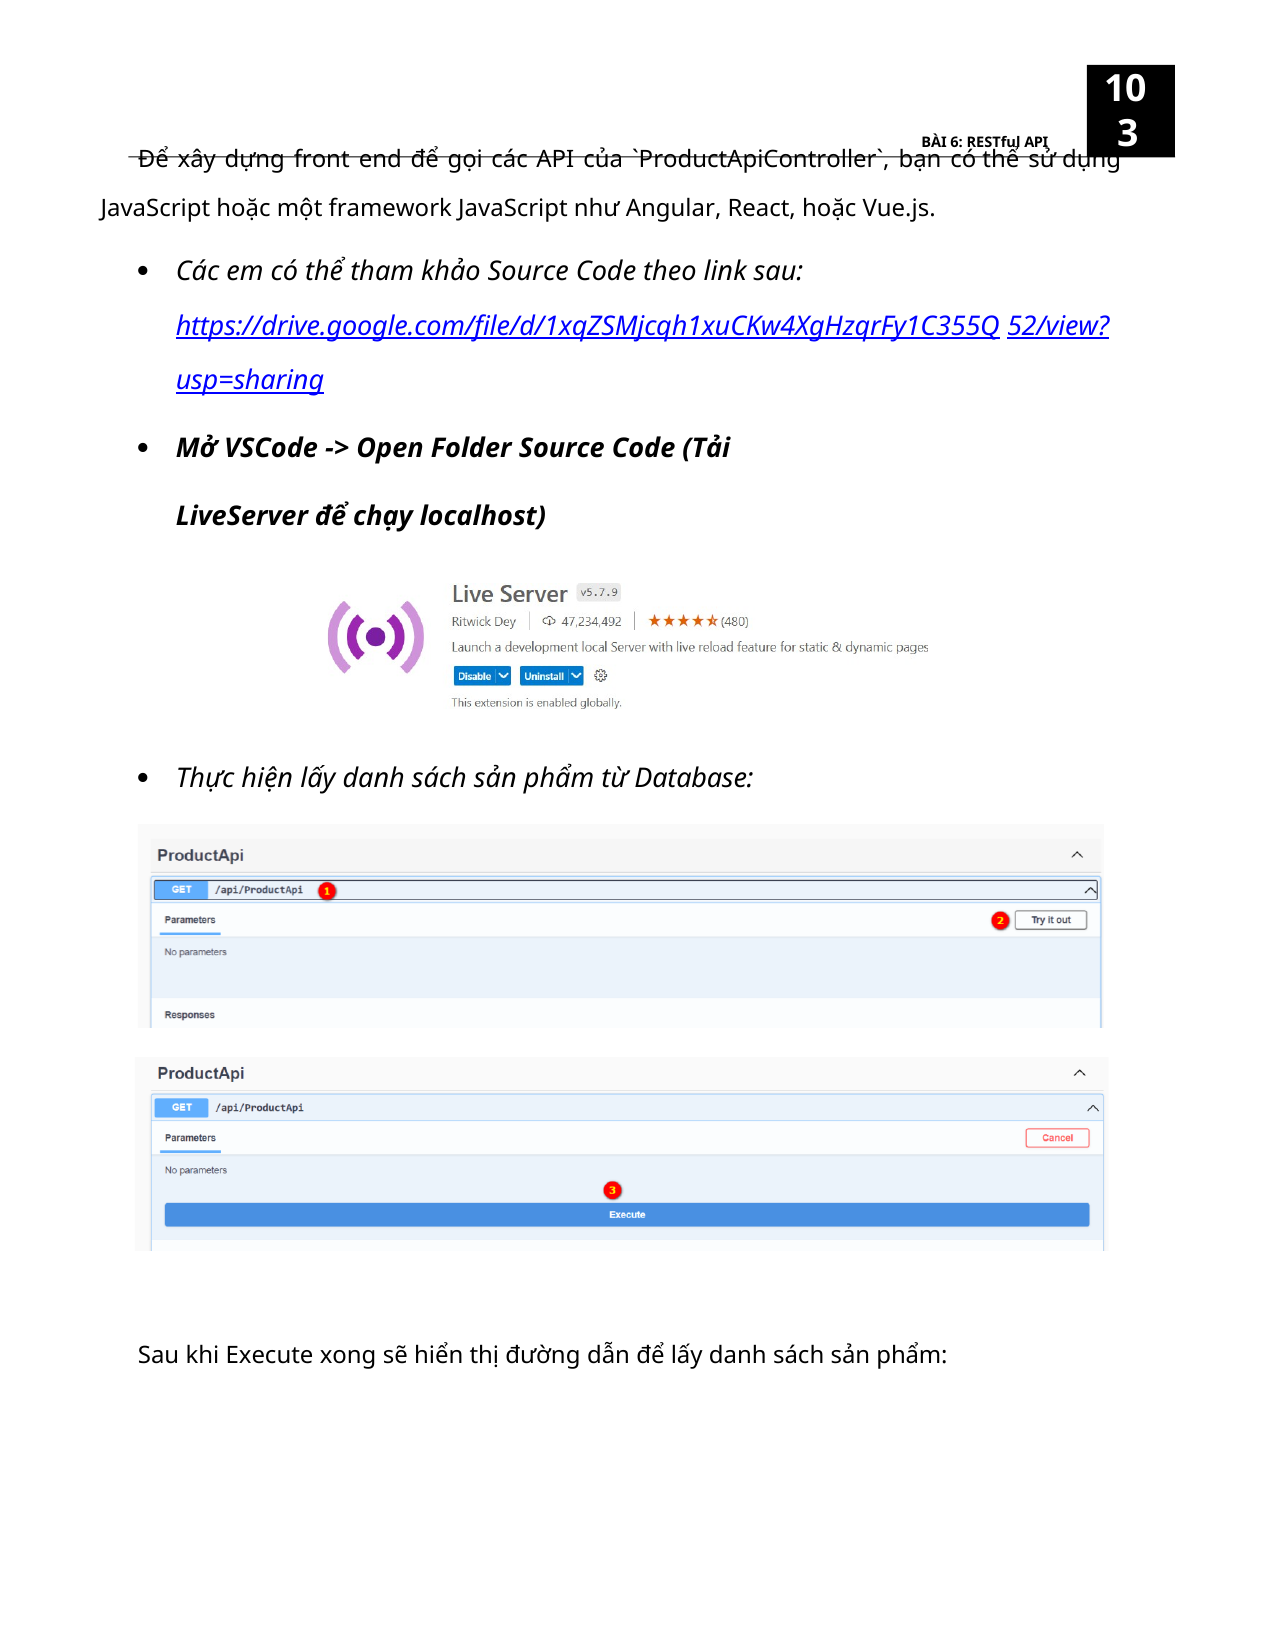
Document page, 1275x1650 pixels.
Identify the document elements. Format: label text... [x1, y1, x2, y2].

text Để xây dựng front end để gọi các API của `ProductApiController`, bạn có thể sử dụng JavaScript hoặc một framework JavaScript như Angular, React, hoặc Vue.js. [100, 141, 1146, 223]
picture [137, 824, 1104, 1028]
text Sau khi Execute xong sẽ hiển thị đường dẫn để lấy danh sách sản phẩm: [138, 1338, 1216, 1371]
subtitle Mở VSCode -> Open Folder Source Code (Tải LiveServer để chạy localhost) [138, 428, 781, 533]
list Thực hiện lấy danh sách sản phẩm từ Database: [138, 758, 1216, 795]
list Các em có thể tham khảo Source Code theo link sau: https://drive.google.com/file/d/1xqZSMjcqh1xuCKw4XgHzqrFy1C355Q 52/view?usp=sharing [138, 252, 1144, 397]
picture [134, 1057, 1109, 1251]
picture [327, 583, 928, 709]
